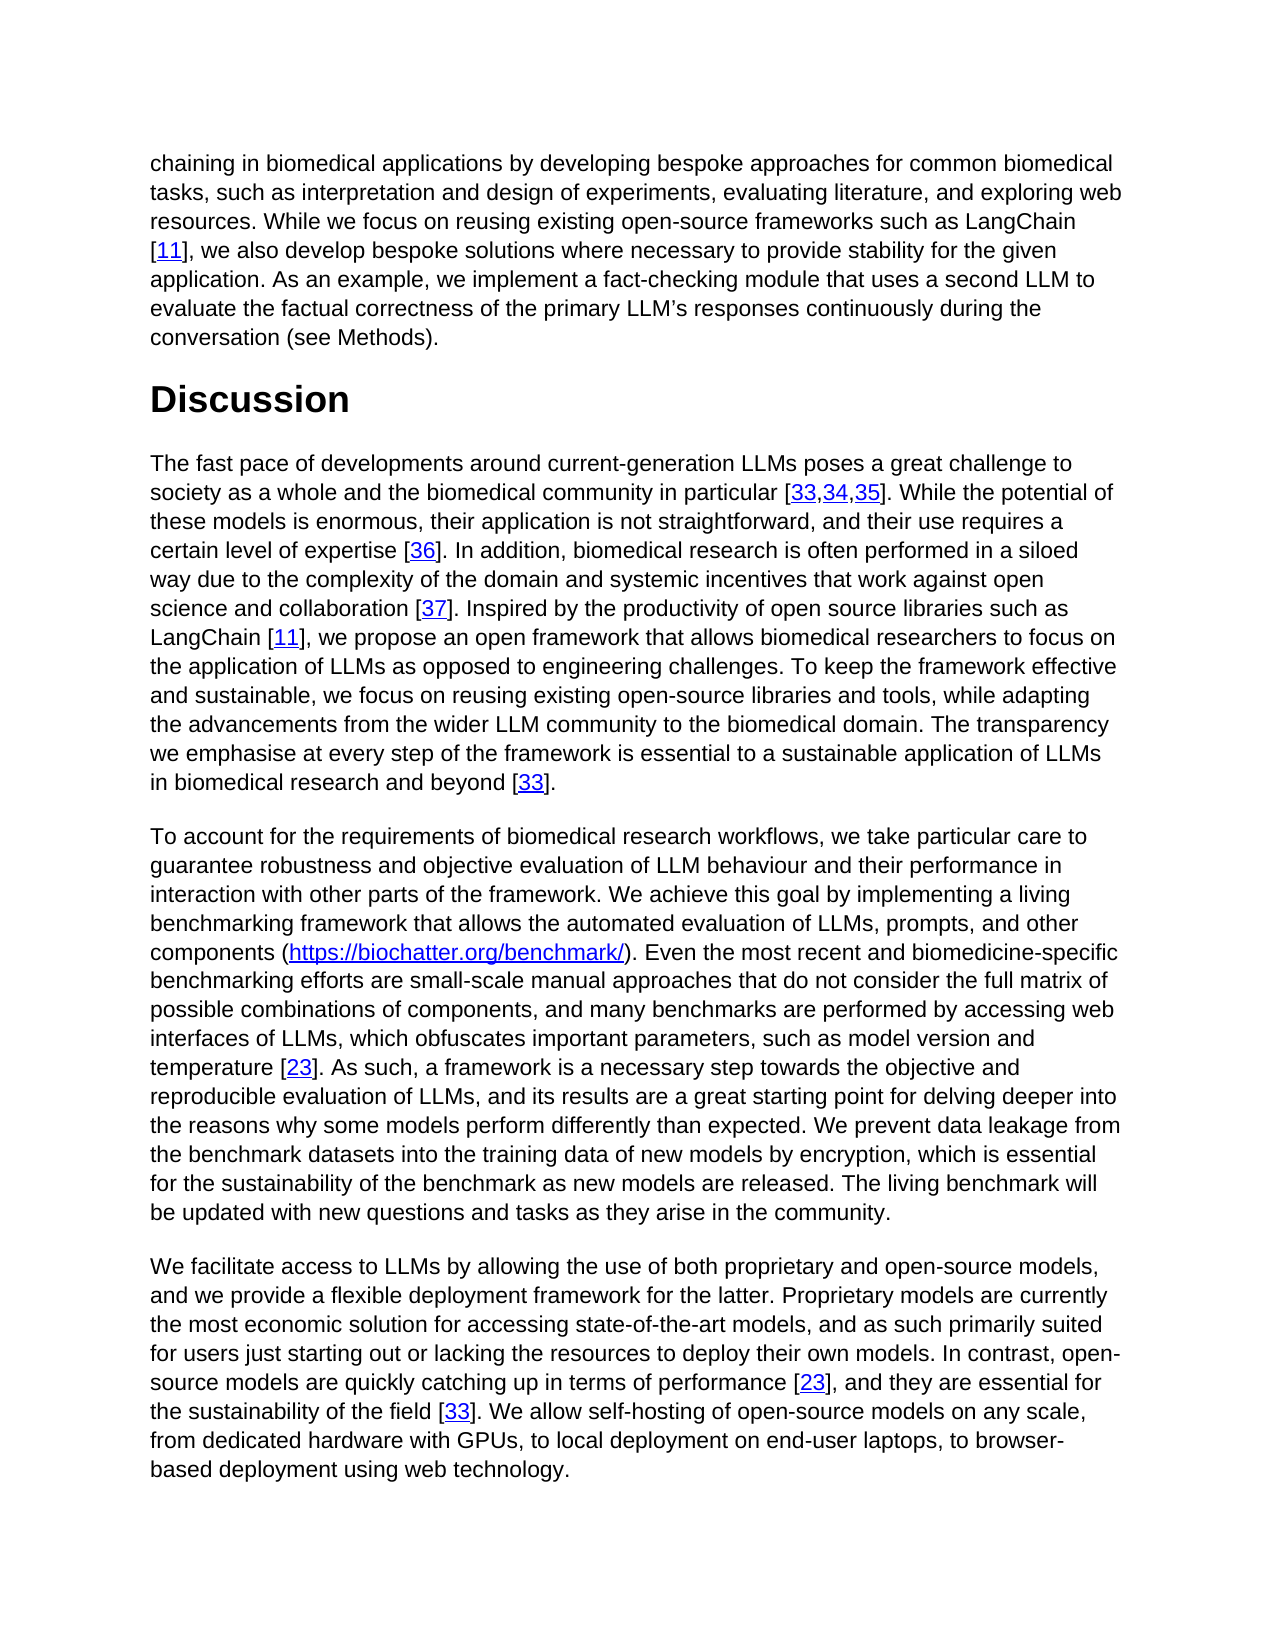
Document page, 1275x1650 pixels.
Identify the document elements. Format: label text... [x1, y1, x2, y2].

text We facilitate access to LLMs by allowing the use of both proprietary and open-source models, and we provide a flexible deployment framework for the latter. Proprietary models are currently the most economic solution for accessing state-of-the-art models, and as such primarily suited for users just starting out or lacking the resources to deploy their own models. In contrast, open-source models are quickly catching up in terms of performance [23], and they are essential for the sustainability of the field [33]. We allow self-hosting of open-source models on any scale, from dedicated hardware with GPUs, to local deployment on end-user laptops, to browser-based deployment using web technology. [150, 1253, 1125, 1482]
subtitle Discussion [150, 378, 1125, 421]
text The fast pace of developments around current-generation LLMs poses a great challenge to society as a whole and the biomedical community in particular [33,34,35]. While the potential of these models is enormous, their application is not straightforward, and their use requires a certain level of expertise [36]. In addition, biomedical research is often performed in a siloed way due to the complexity of the domain and systemic incentives that work against open science and collaboration [37]. Inspired by the productivity of open source libraries such as LangChain [11], we propose an open framework that allows biomedical researchers to focus on the application of LLMs as opposed to engineering challenges. To keep the framework effective and sustainable, we focus on reusing existing open-source libraries and tools, while adapting the advancements from the wider LLM community to the biomedical domain. The transparency we emphasise at every step of the framework is essential to a sustainable application of LLMs in biomedical research and beyond [33]. [150, 450, 1125, 795]
text To account for the requirements of biomedical research workflows, we take particular care to guarantee robustness and objective evaluation of LLM behaviour and their performance in interaction with other parts of the framework. We achieve this goal by implementing a living benchmarking framework that allows the automated evaluation of LLMs, prompts, and other components (https://biochatter.org/benchmark/). Even the most recent and biomedicine-specific benchmarking efforts are small-scale manual approaches that do not consider the full matrix of possible combinations of components, and many benchmarks are performed by accessing web interfaces of LLMs, which obfuscates important parameters, such as model version and temperature [23]. As such, a framework is a necessary step towards the objective and reproducible evaluation of LLMs, and its results are a great starting point for delving deeper into the reasons why some models perform differently than expected. We prevent data leakage from the benchmark datasets into the training data of new models by encryption, which is essential for the sustainability of the benchmark as new models are released. The living benchmark will be updated with new questions and tasks as they arise in the community. [150, 823, 1125, 1225]
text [150, 150, 1125, 350]
